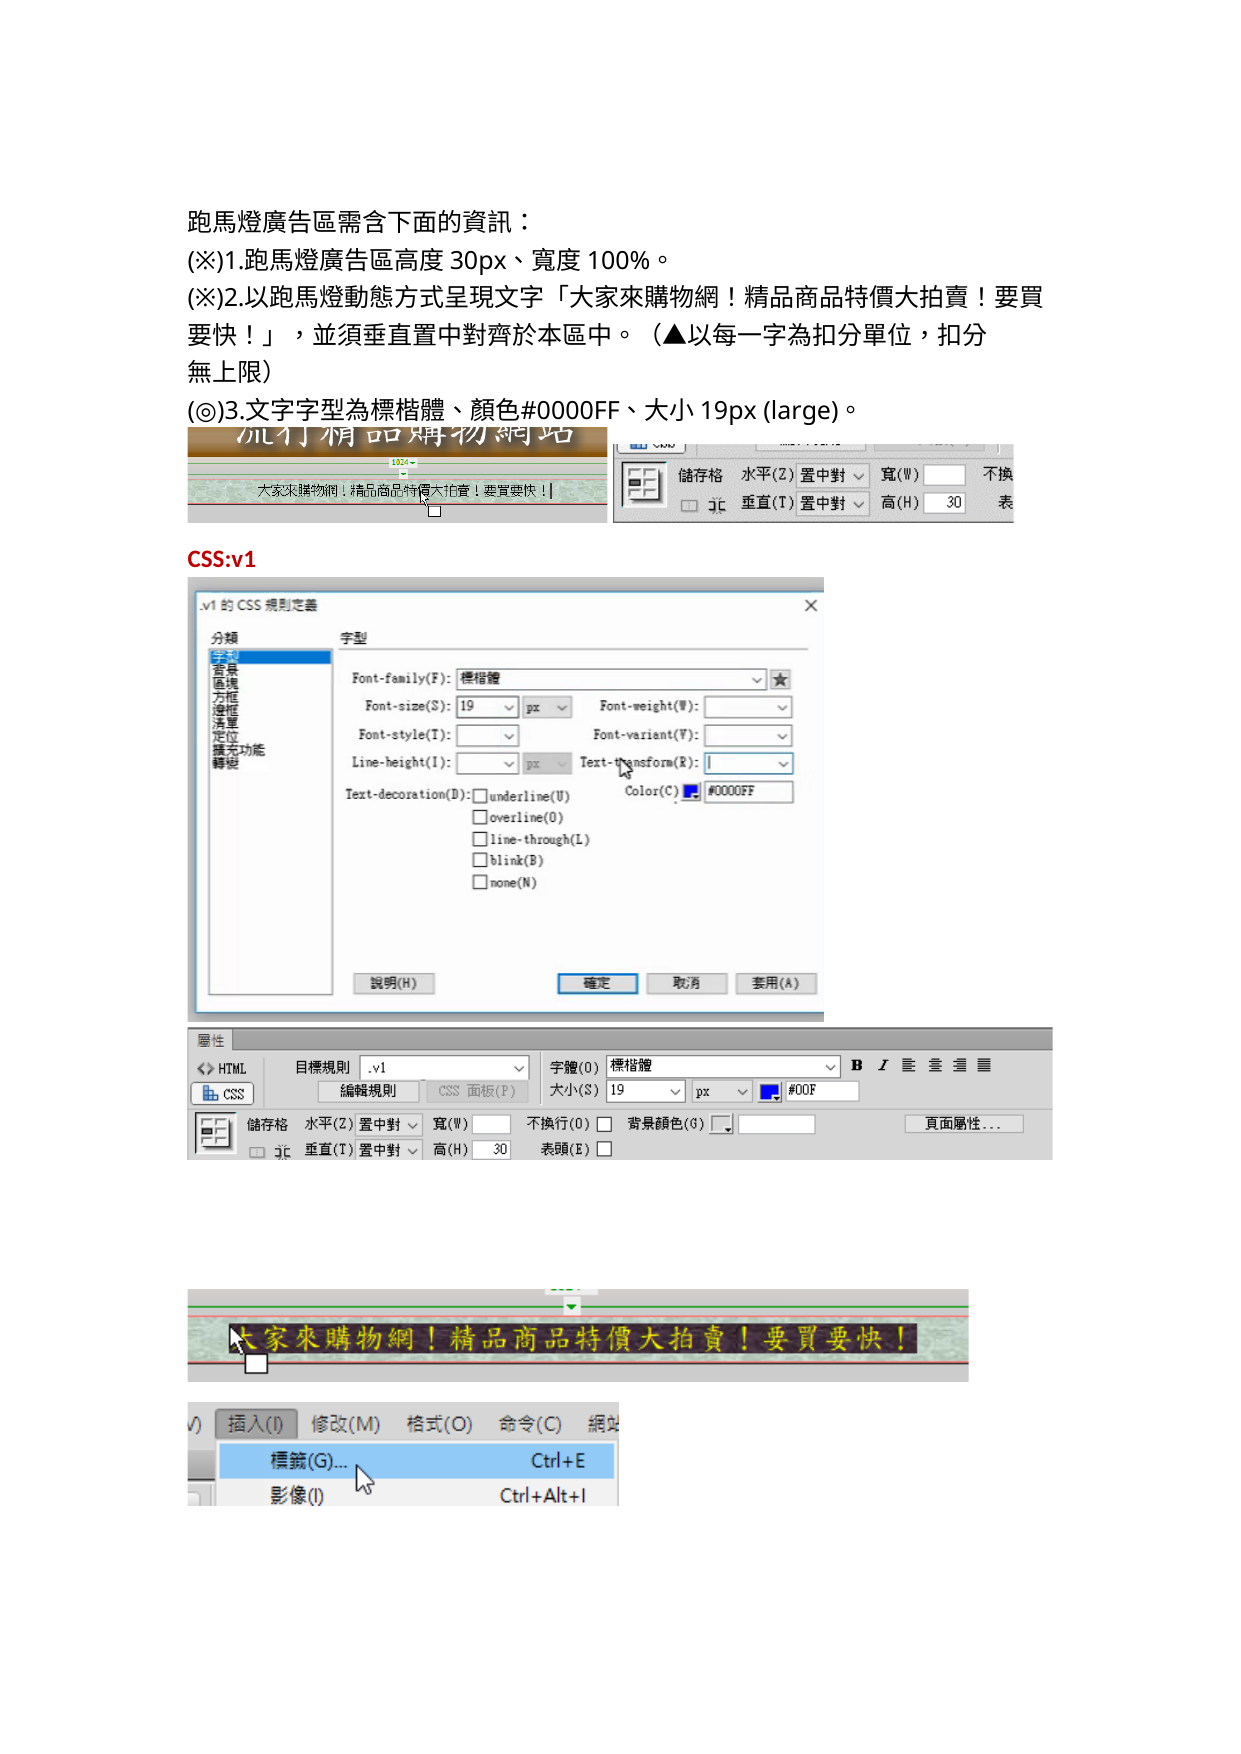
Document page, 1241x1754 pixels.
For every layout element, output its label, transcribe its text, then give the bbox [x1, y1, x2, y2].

picture [187, 1289, 969, 1382]
text (◎)3.文字字型為標楷體、顏色#0000FF、大小19px (large)。 [187, 389, 1053, 427]
text (※)1.跑馬燈廣告區高度30px、寬度100%。 [187, 239, 1053, 277]
text (※)2.以跑馬燈動態方式呈現文字「大家來購物網！精品商品特價大拍賣！要買要快！」，並須垂直置中對齊於本區中。（▲以每一字為扣分單位，扣分 [187, 277, 1053, 352]
picture [187, 427, 608, 523]
text CSS:v1 [187, 539, 1053, 577]
picture [613, 444, 1014, 523]
picture [187, 1402, 619, 1506]
text 跑馬燈廣告區需含下面的資訊： [187, 202, 1053, 239]
picture [187, 1027, 1053, 1160]
picture [187, 577, 824, 1022]
text 無上限） [187, 352, 1053, 389]
